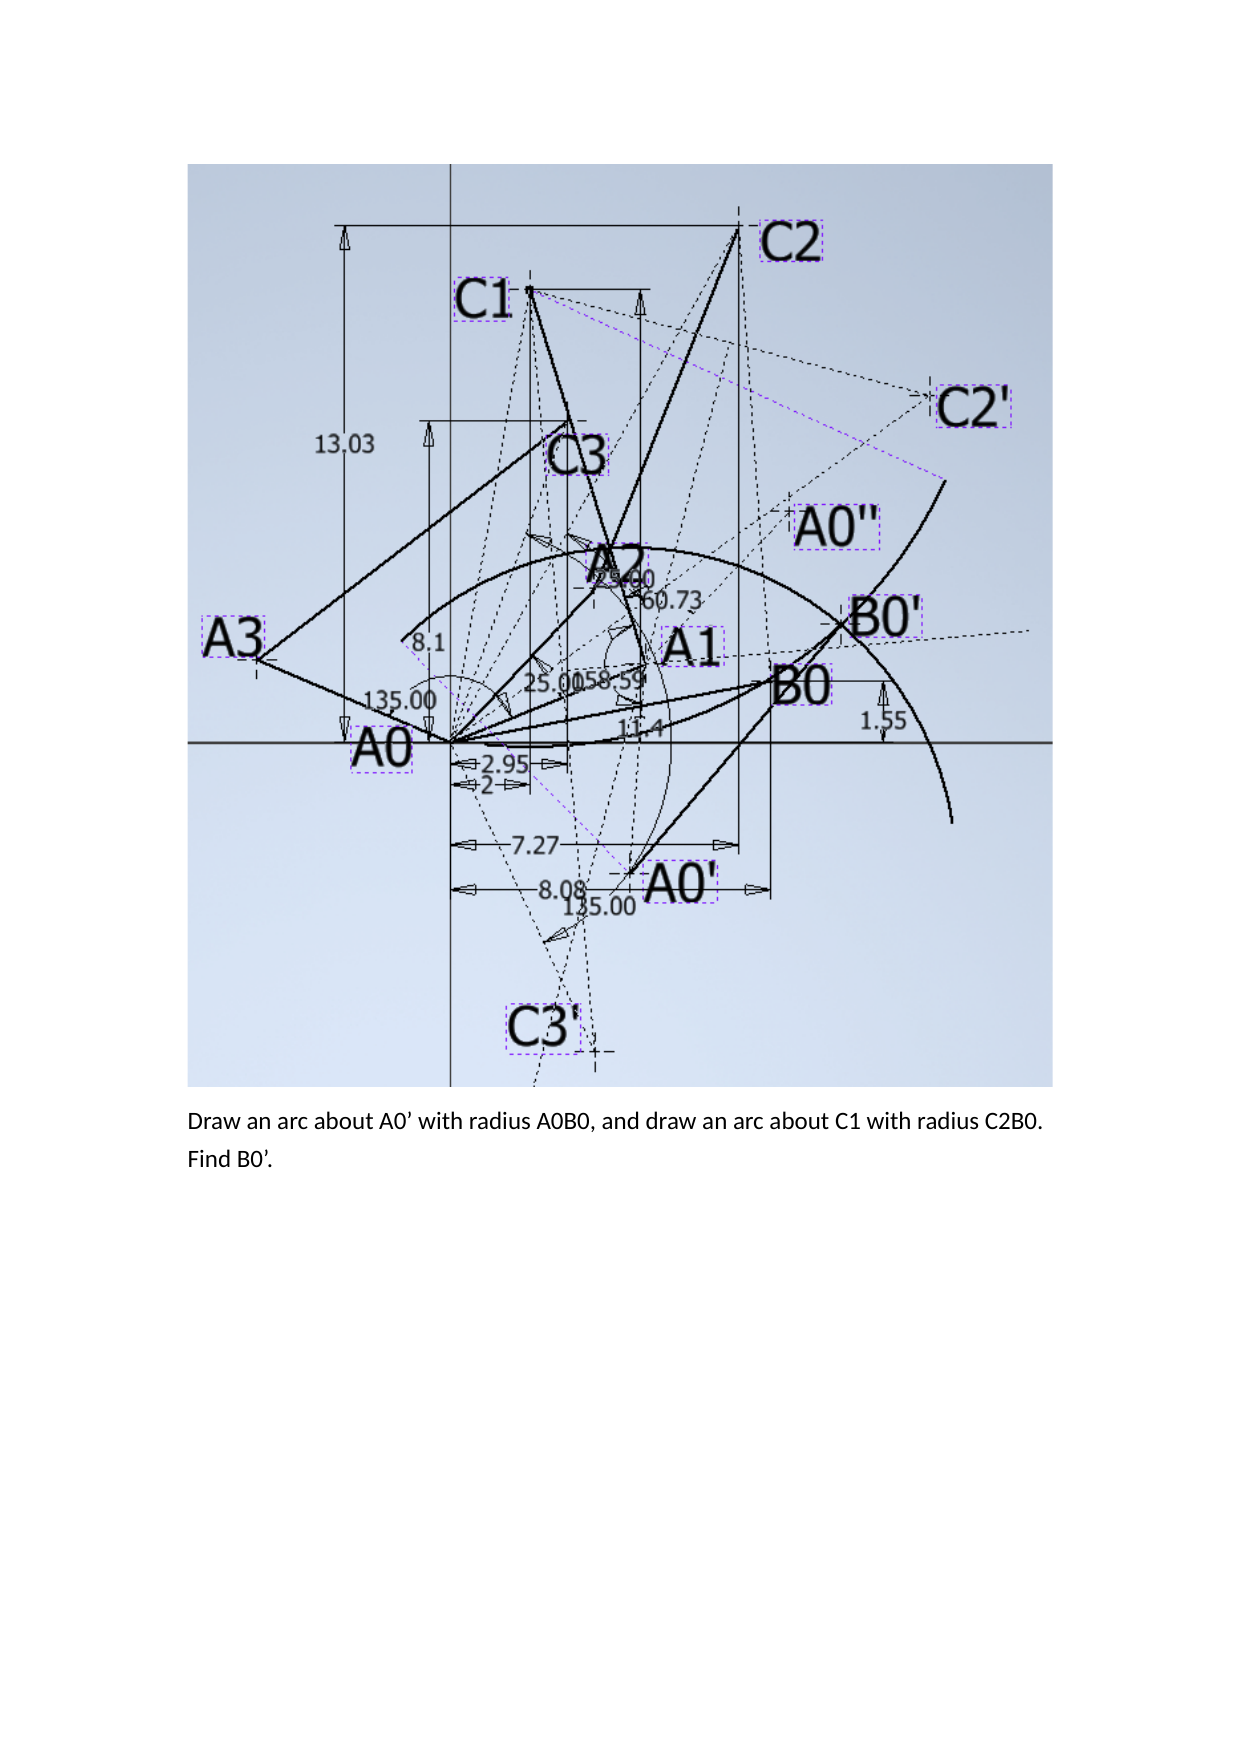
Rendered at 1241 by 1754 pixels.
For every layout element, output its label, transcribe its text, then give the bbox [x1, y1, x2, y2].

text Draw an arc about A0’ with radius A0B0, and draw an arc about C1 with radius C2B0. Find B0’. [187, 1102, 1053, 1177]
picture [187, 164, 1053, 1087]
